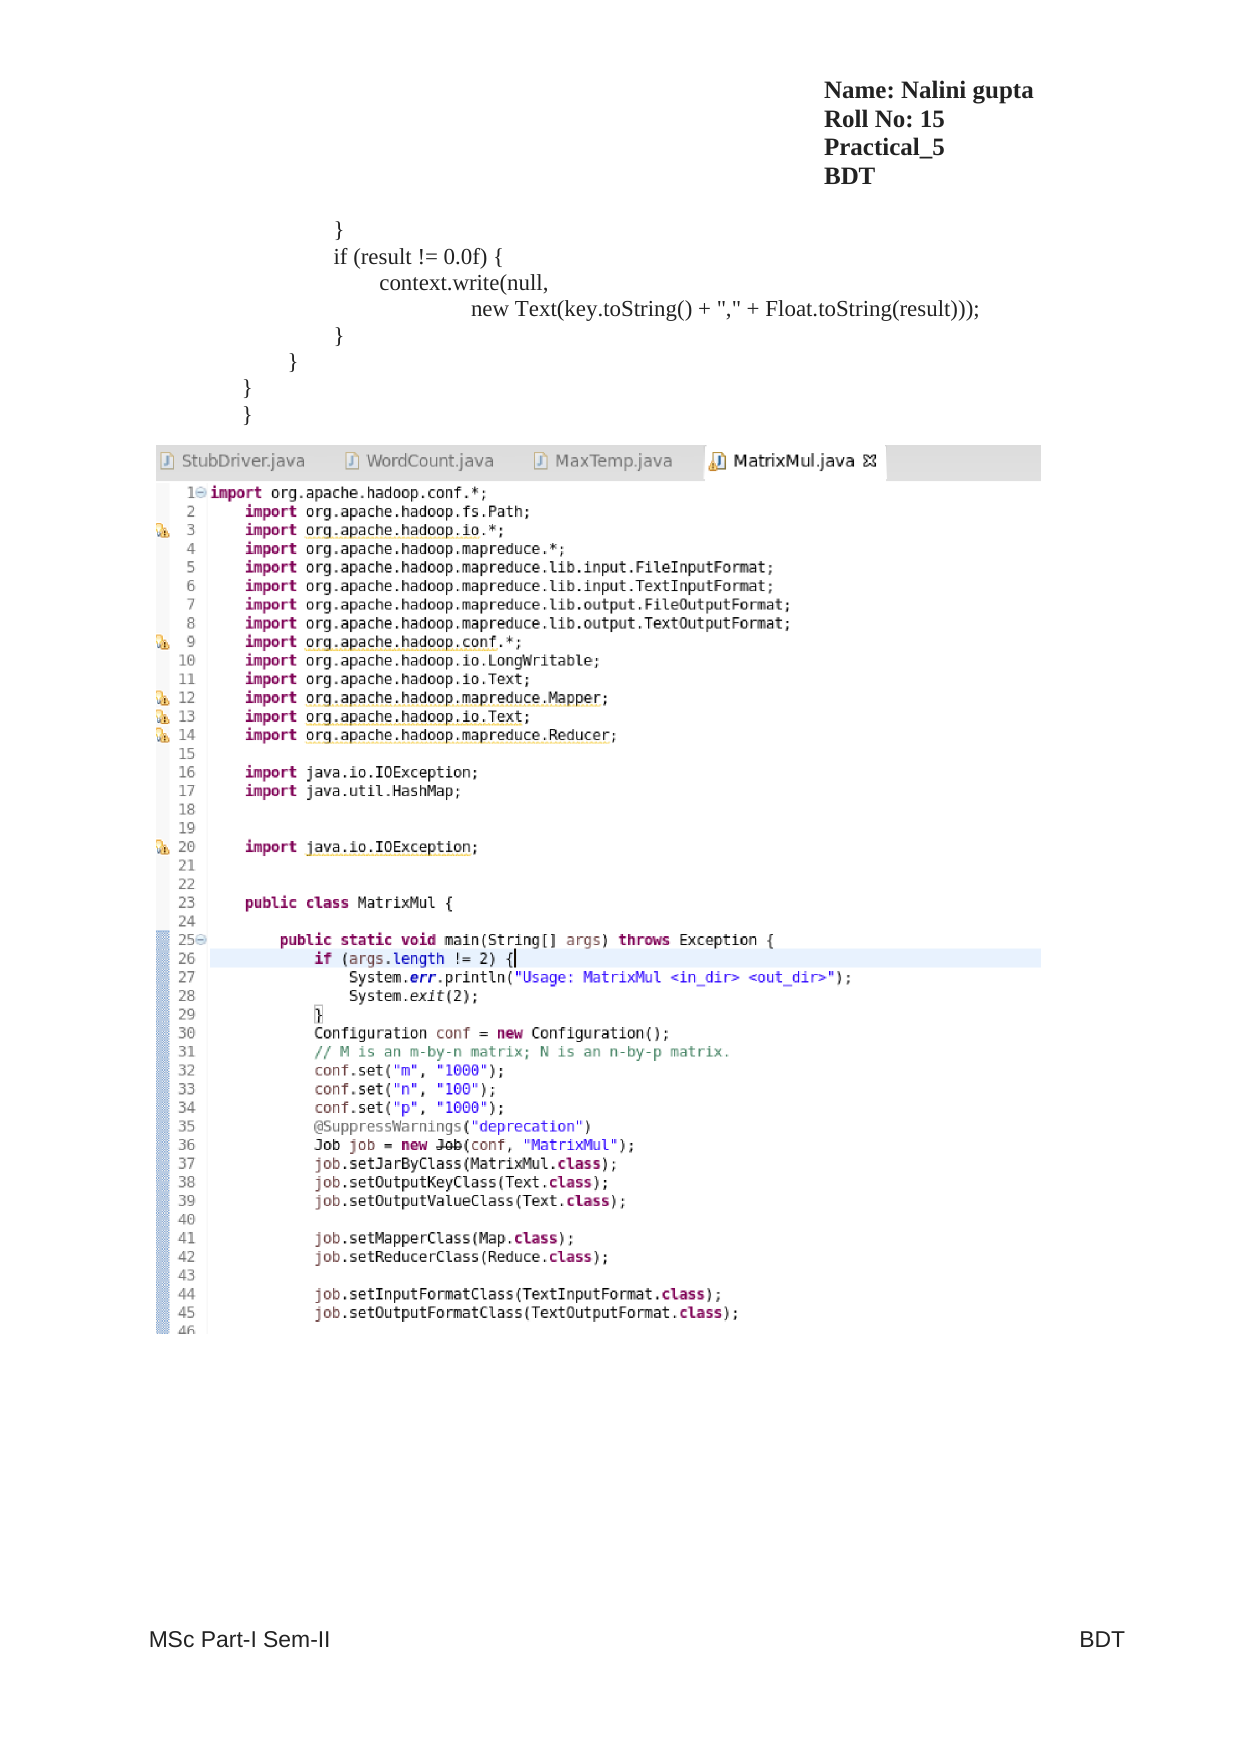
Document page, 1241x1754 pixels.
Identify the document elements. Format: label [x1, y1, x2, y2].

picture [155, 444, 1041, 1334]
text [150, 216, 1090, 427]
